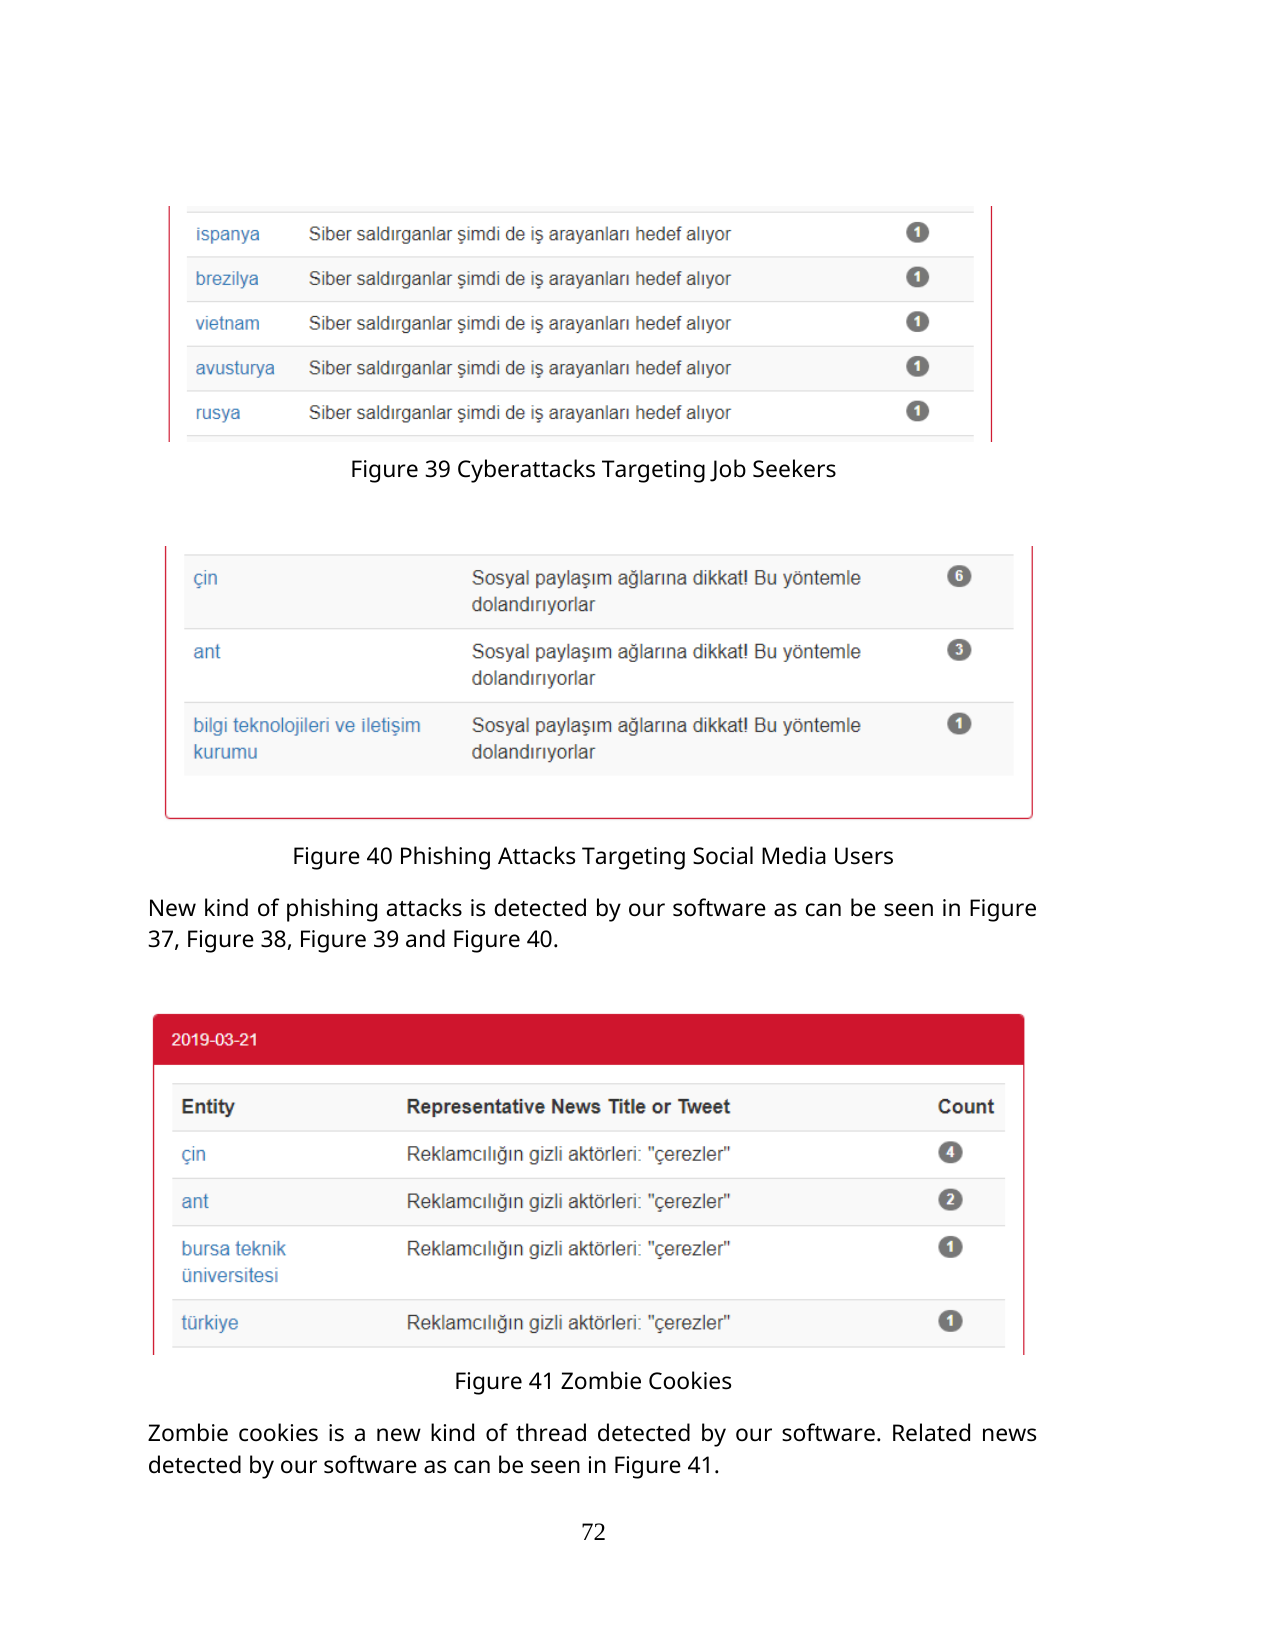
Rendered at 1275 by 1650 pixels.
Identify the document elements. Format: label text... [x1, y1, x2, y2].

picture [147, 1009, 1039, 1355]
text Figure 40 Phishing Attacks Targeting Social Media Users [148, 839, 1039, 871]
picture [147, 206, 1039, 442]
text Figure 41 Zombie Cookies [148, 1365, 1039, 1396]
picture [147, 546, 1039, 830]
text Zombie cookies is a new kind of thread detected by our software. Related news detected by our software as can be seen in Figure 41. [148, 1417, 1039, 1480]
text New kind of phishing attacks is detected by our software as can be seen in Figure 37, Figure 38, Figure 39 and Figure 40. [148, 892, 1039, 954]
text Figure 39 Cyberattacks Targeting Job Seekers [148, 452, 1039, 484]
